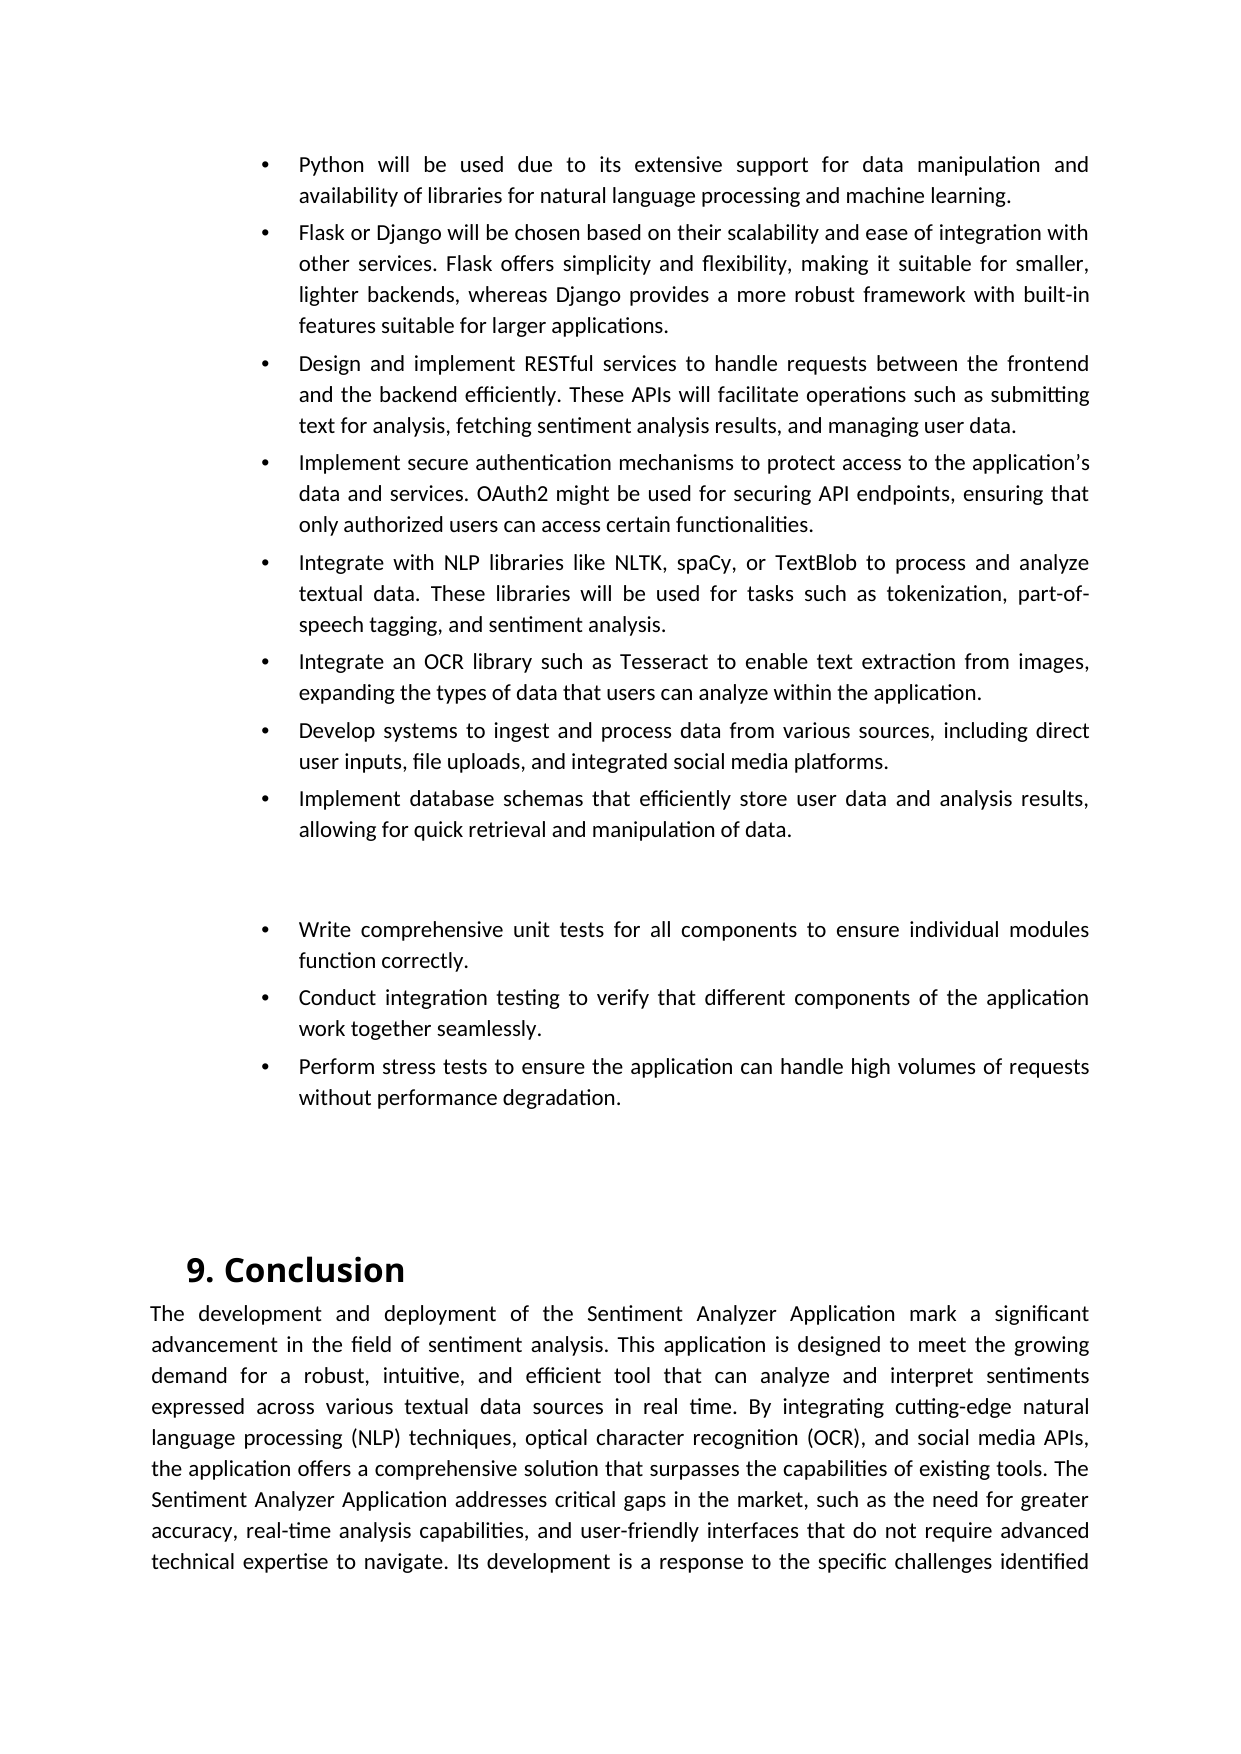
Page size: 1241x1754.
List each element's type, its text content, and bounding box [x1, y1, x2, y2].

list Integrate with NLP libraries like NLTK, spaCy, or TextBlob to process and analyze textual data. These libraries will be used for tasks such as tokenization, part-of-speech tagging, and sentiment analysis. [261, 548, 1091, 638]
list Flask or Django will be chosen based on their scalability and ease of integration with other services. Flask offers simplicity and flexibility, making it suitable for smaller, lighter backends, whereas Django provides a more robust framework with built-in features suitable for larger applications. [261, 218, 1091, 339]
list Conduct integration testing to verify that different components of the application work together seamlessly. [261, 983, 1091, 1042]
subtitle Conclusion [186, 1246, 1093, 1292]
list Develop systems to ingest and process data from various sources, including direct user inputs, file uploads, and integrated social media platforms. [261, 716, 1091, 775]
list Perform stress tests to ensure the application can handle high volumes of requests without performance degradation. [261, 1052, 1091, 1111]
list Write comprehensive unit tests for all components to ensure individual modules function correctly. [261, 915, 1091, 974]
list Implement database schemas that efficiently store user data and analysis results, allowing for quick retrieval and manipulation of data. [261, 784, 1091, 843]
list Implement secure authentication mechanisms to protect access to the application’s data and services. OAuth2 might be used for securing API endpoints, ensuring that only authorized users can access certain functionalities. [261, 448, 1091, 538]
list Python will be used due to its extensive support for data manipulation and availability of libraries for natural language processing and machine learning. [261, 150, 1091, 209]
list Design and implement RESTful services to handle requests between the frontend and the backend efficiently. These APIs will facilitate operations such as submitting text for analysis, fetching sentiment analysis results, and managing user data. [261, 349, 1091, 439]
list Integrate an OCR library such as Tesseract to enable text extraction from images, expanding the types of data that users can analyze within the application. [261, 647, 1091, 706]
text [150, 1299, 1091, 1575]
